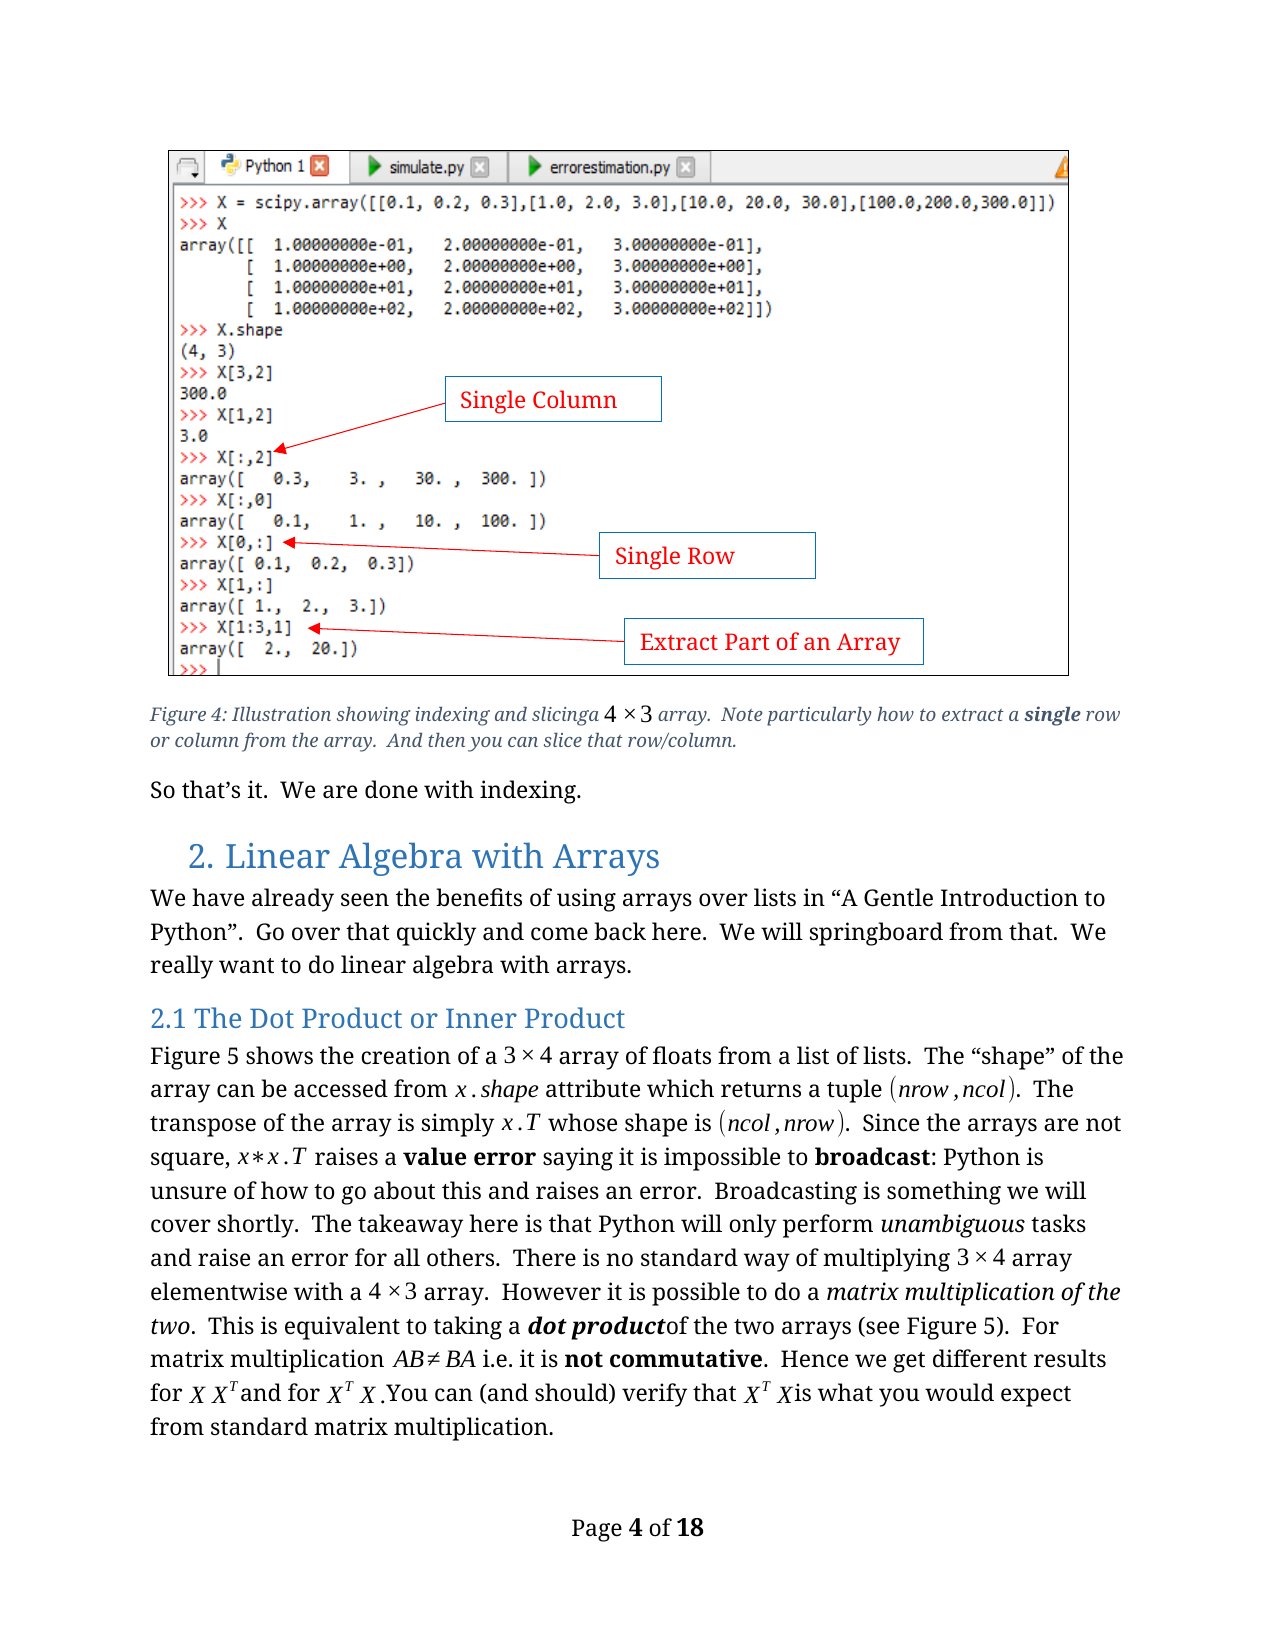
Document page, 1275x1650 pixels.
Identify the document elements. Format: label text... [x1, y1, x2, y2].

text Figure 5 shows the creation of a array of floats from a list of lists. The “shape” of the array can be accessed from attribute which returns a tuple . The transpose of the array is simply whose shape is . Since the arrays are not square, raises a value error saying it is impossible to broadcast: Python is unsure of how to go about this and raises an error. Broadcasting is something we will cover shortly. The takeaway here is that Python will only perform unambiguous tasks and raise an error for all others. There is no standard way of multiplying array elementwise with a array. However it is possible to do a matrix multiplication of the two. This is equivalent to taking a dot productof the two arrays (see Figure 5). For matrix multiplication i.e. it is not commutative. Hence we get different results for and for You can (and should) verify that is what you would expect from standard matrix multiplication. [150, 1039, 1125, 1442]
text We have already seen the benefits of using arrays over lists in “A Gentle Introduction to Python”. Go over that quickly and come back here. We will springboard from that. We really want to do linear algebra with arrays. [150, 882, 1125, 981]
text So that’s it. We are done with indexing. [150, 774, 1125, 805]
text Figure 4: Illustration showing indexing and slicinga array. Note particularly how to extract a single row or column from the array. And then you can slice that row/column. [150, 700, 1125, 753]
subtitle 2.1 The Dot Product or Inner Product [150, 1000, 1125, 1037]
subtitle Linear Algebra with Arrays [187, 833, 1125, 878]
picture [169, 151, 1068, 675]
